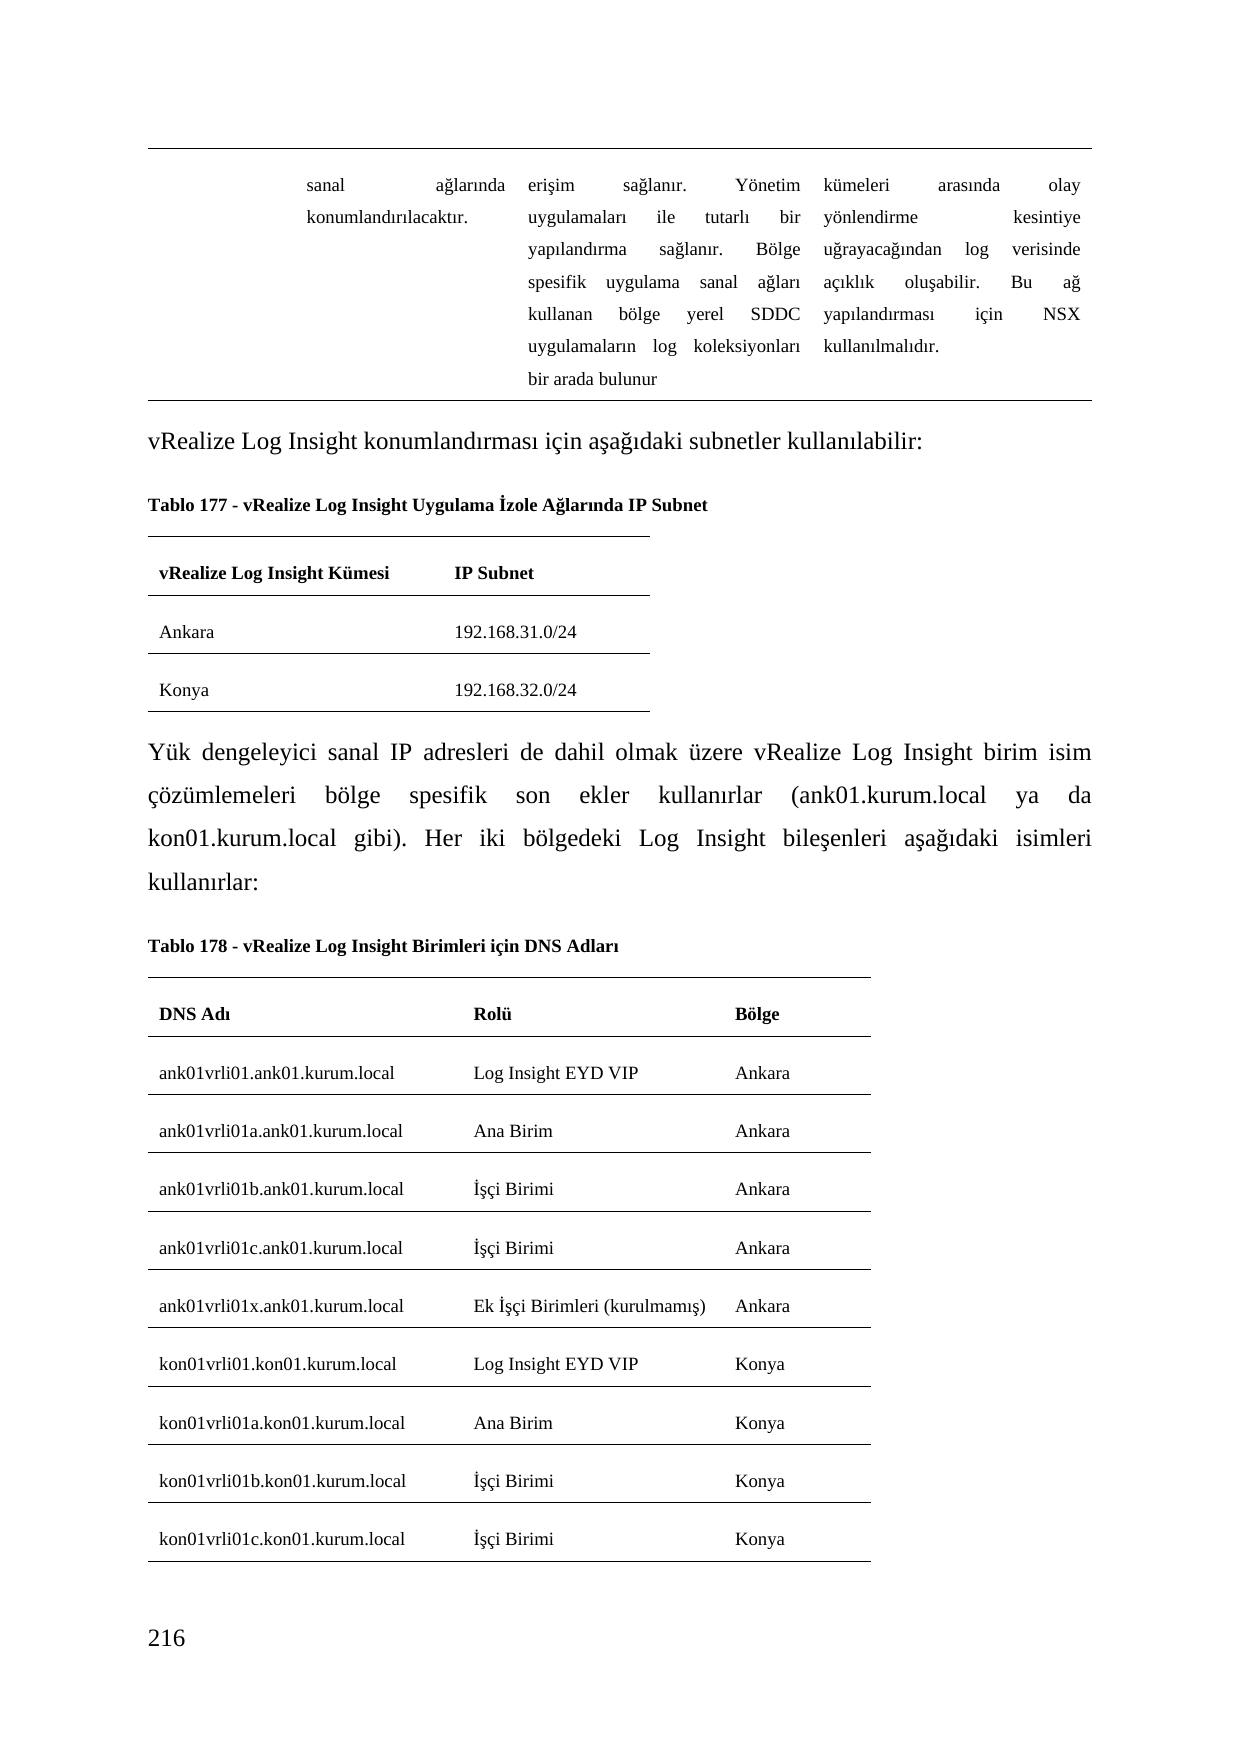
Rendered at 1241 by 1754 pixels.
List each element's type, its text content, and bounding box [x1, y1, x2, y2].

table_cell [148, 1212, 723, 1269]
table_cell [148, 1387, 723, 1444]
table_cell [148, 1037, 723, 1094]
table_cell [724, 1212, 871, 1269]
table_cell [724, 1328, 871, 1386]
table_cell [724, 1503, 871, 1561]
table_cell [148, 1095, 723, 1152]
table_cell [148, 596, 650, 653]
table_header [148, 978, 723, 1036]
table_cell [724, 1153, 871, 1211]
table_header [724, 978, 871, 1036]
text vRealize Log Insight konumlandırması için aşağıdaki subnetler kullanılabilir: [148, 426, 1093, 454]
text Yük dengeleyici sanal IP adresleri de dahil olmak üzere vRealize Log Insight birim isim çözümlemeleri bölge spesifik son ekler kullanırlar (ank01.kurum.local ya da kon01.kurum.local gibi). Her iki bölgedeki Log Insight bileşenleri aşağıdaki isimleri kullanırlar: [148, 737, 1093, 895]
text Tablo 177 - vRealize Log Insight Uygulama İzole Ağlarında IP Subnet [148, 494, 1093, 515]
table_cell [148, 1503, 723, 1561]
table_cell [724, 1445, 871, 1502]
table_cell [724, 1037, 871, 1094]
text Tablo 178 - vRealize Log Insight Birimleri için DNS Adları [148, 935, 1093, 956]
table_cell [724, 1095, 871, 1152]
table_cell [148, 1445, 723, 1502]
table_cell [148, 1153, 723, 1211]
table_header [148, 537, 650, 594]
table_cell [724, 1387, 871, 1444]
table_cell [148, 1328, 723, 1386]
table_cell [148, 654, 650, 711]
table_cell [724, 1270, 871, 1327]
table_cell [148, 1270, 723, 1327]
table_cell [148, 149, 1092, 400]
